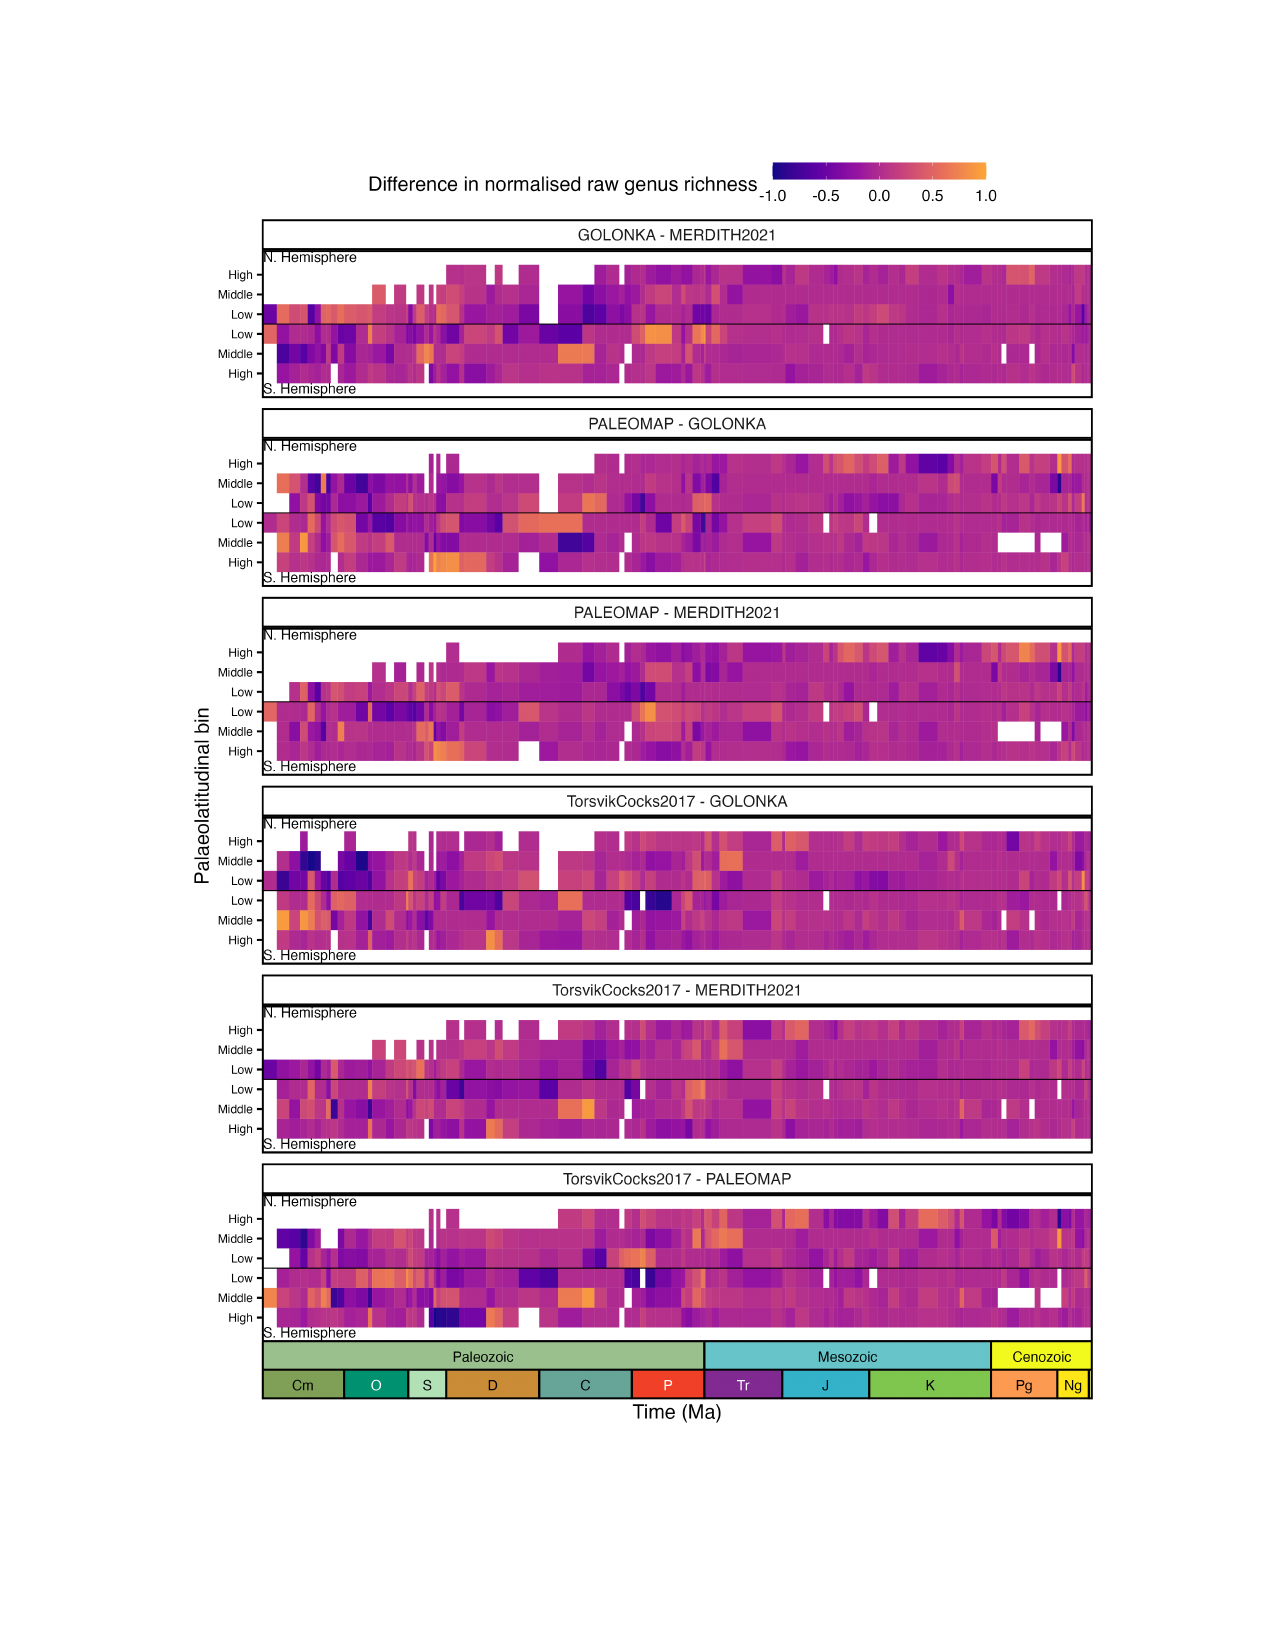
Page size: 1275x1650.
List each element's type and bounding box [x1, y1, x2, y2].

table_header [150, 150, 1125, 1453]
picture [180, 153, 1107, 1437]
